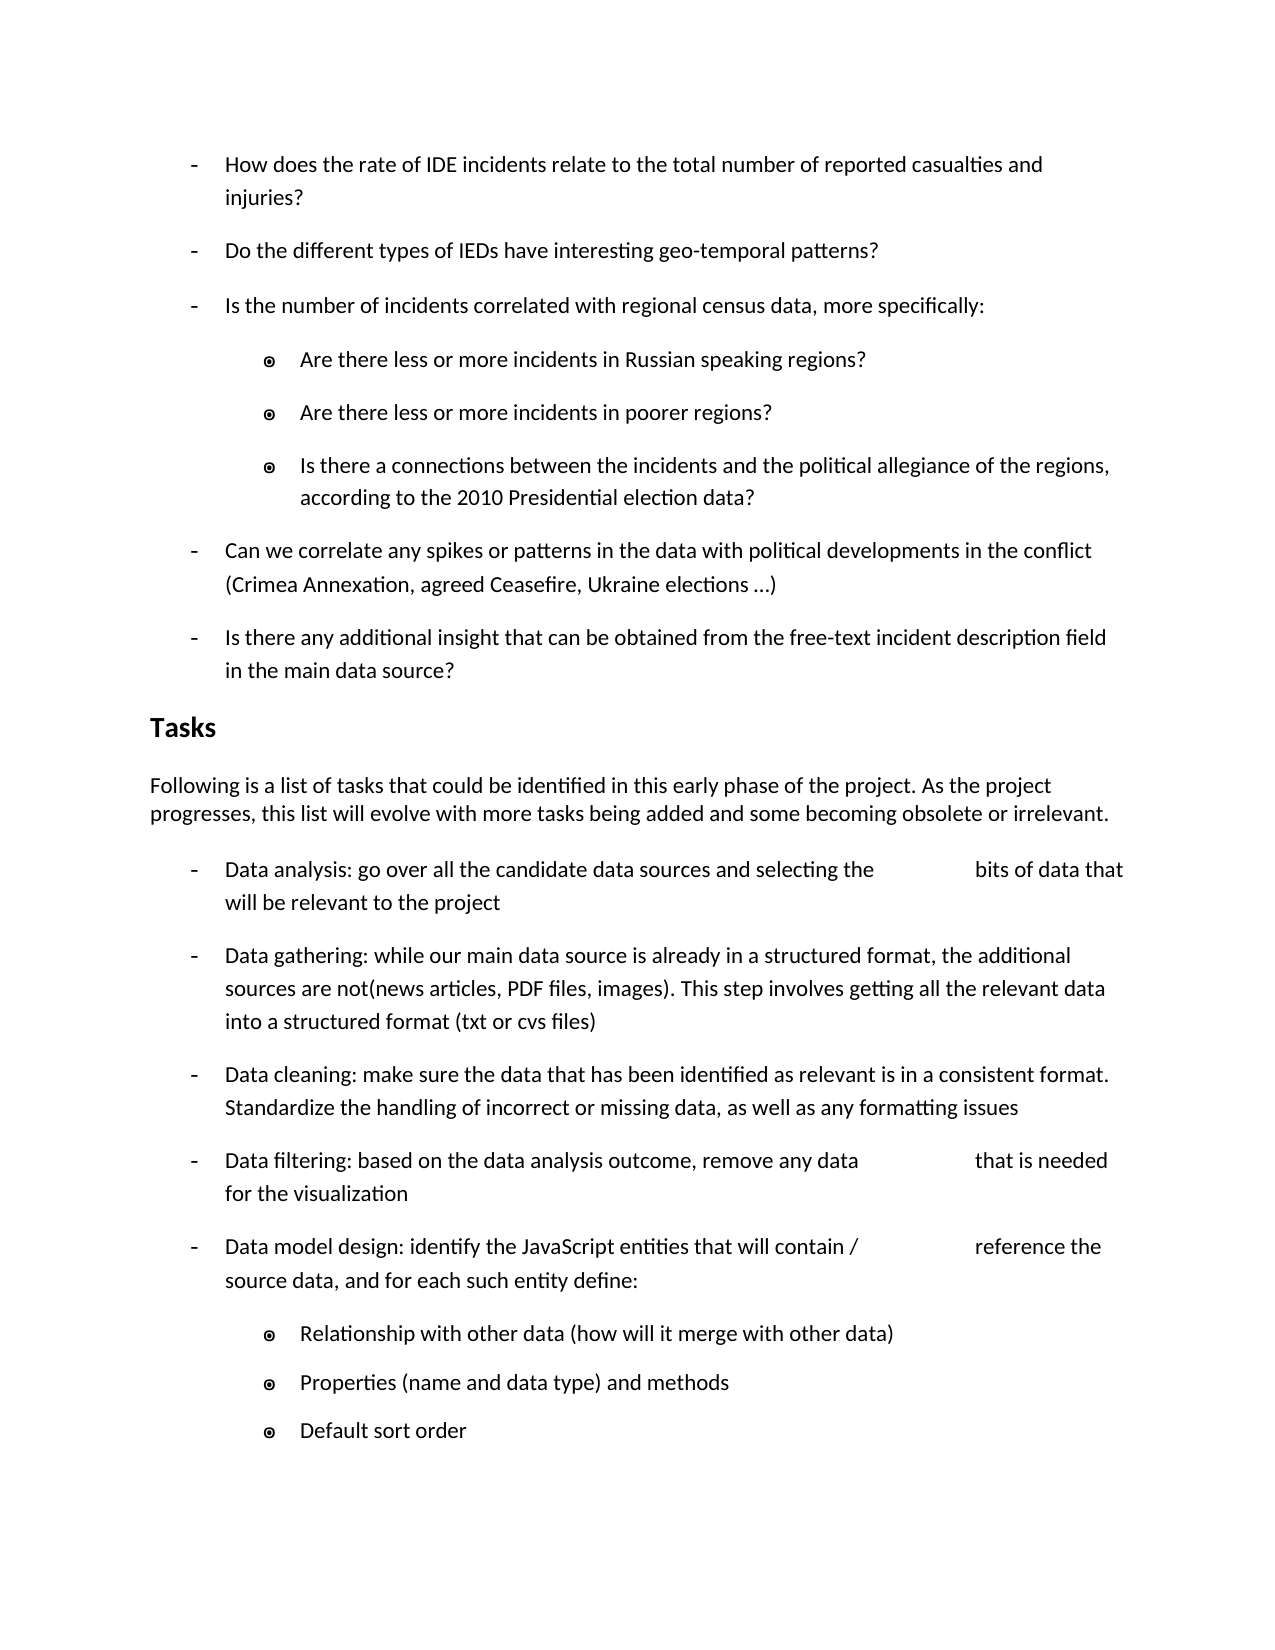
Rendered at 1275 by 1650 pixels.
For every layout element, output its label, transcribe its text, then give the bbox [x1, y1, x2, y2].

list Are there less or more incidents in poorer regions? [262, 398, 1125, 426]
list Is there any additional insight that can be obtained from the free-text incident description field in the main data source? [187, 623, 1125, 684]
list Are there less or more incidents in Russian speaking regions? [262, 345, 1125, 373]
list How does the rate of IDE incidents relate to the total number of reported casualties and injuries? [187, 150, 1125, 211]
list Tasks [150, 709, 1125, 745]
list Data analysis: go over all the candidate data sources and selecting the bits of data that will be relevant to the project [187, 855, 1125, 916]
list Data cleaning: make sure the data that has been identified as relevant is in a consistent format. Standardize the handling of incorrect or missing data, as well as any formatting issues [187, 1060, 1125, 1121]
list Data gathering: while our main data source is already in a structured format, the additional sources are not(news articles, PDF files, images). This step involves getting all the relevant data into a structured format (txt or cvs files) [187, 941, 1125, 1035]
list Properties (name and data type) and methods [262, 1368, 1125, 1396]
list Is the number of incidents correlated with regional census data, more specifically: [187, 291, 1125, 320]
list Data model design: identify the JavaScript entities that will contain / reference the source data, and for each such entity define: [187, 1232, 1125, 1294]
list Data filtering: based on the data analysis outcome, remove any data that is needed for the visualization [187, 1146, 1125, 1207]
list Can we correlate any spikes or patterns in the data with political developments in the conflict (Crimea Annexation, agreed Ceasefire, Ukraine elections …) [187, 536, 1125, 598]
list Default sort order [262, 1417, 1125, 1444]
list Do the different types of IEDs have interesting geo-temporal patterns? [187, 236, 1125, 266]
list Relationship with other data (how will it merge with other data) [262, 1319, 1125, 1347]
text Following is a list of tasks that could be identified in this early phase of the project. As the project progresses, this list will evolve with more tasks being added and some becoming obsolete or irrelevant. [150, 771, 1125, 827]
list Is there a connections between the incidents and the political allegiance of the regions, according to the 2010 Presidential election data? [262, 451, 1125, 511]
